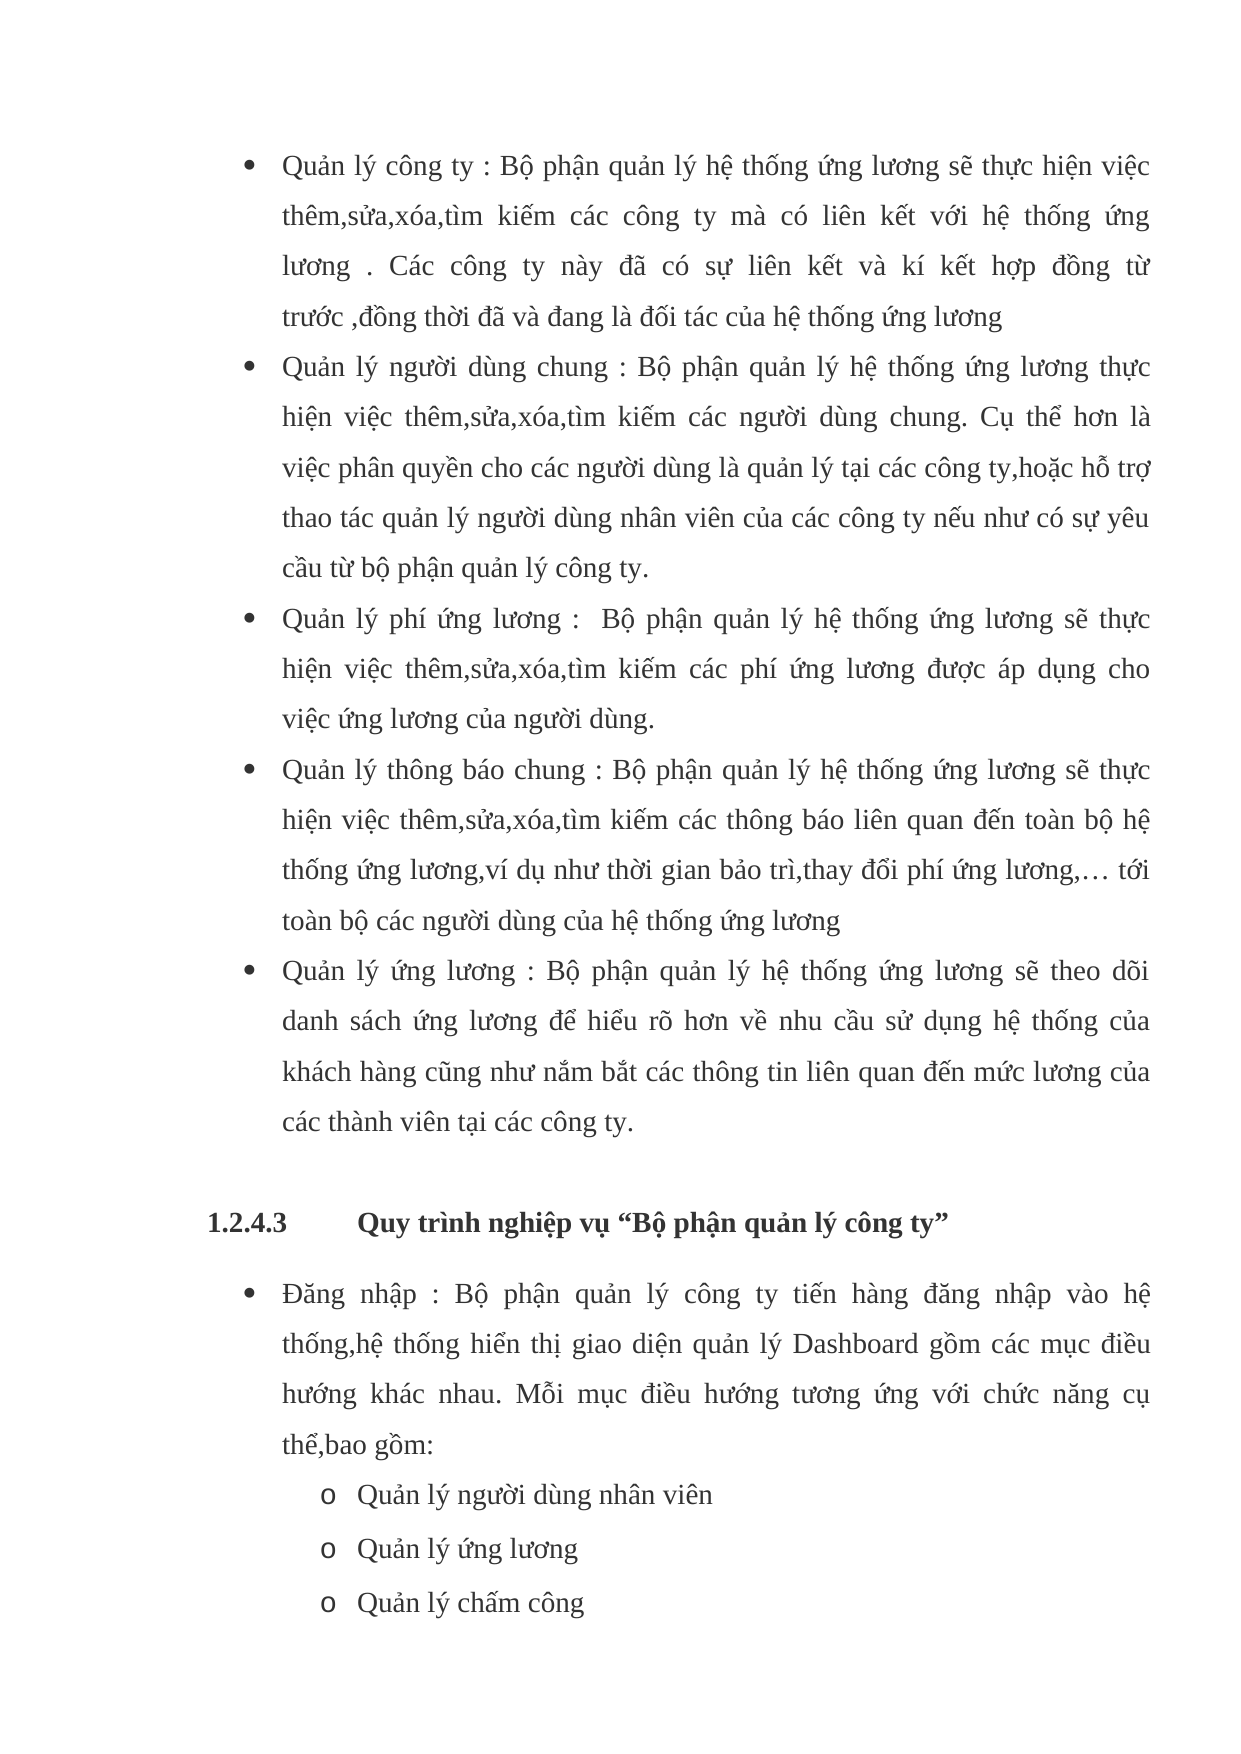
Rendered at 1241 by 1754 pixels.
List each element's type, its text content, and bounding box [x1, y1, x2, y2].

subtitle Quy trình nghiệp vụ “Bộ phận quản lý công ty” [207, 1205, 1152, 1238]
list Quản lý phí ứng lương : Bộ phận quản lý hệ thống ứng lương sẽ thực hiện việc thêm,sửa,xóa,tìm kiếm các phí ứng lương được áp dụng cho việc ứng lương của người dùng. [244, 601, 1152, 735]
list Quản lý ứng lương [319, 1531, 1152, 1567]
list Đăng nhập : Bộ phận quản lý công ty tiến hàng đăng nhập vào hệ thống,hệ thống hiển thị giao diện quản lý Dashboard gồm các mục điều hướng khác nhau. Mỗi mục điều hướng tương ứng với chức năng cụ thể,bao gồm: [244, 1276, 1152, 1461]
list Quản lý người dùng nhân viên [319, 1477, 1152, 1513]
list Quản lý công ty : Bộ phận quản lý hệ thống ứng lương sẽ thực hiện việc thêm,sửa,xóa,tìm kiếm các công ty mà có liên kết với hệ thống ứng lương . Các công ty này đã có sự liên kết và kí kết hợp đồng từ trước ,đồng thời đã và đang là đối tác của hệ thống ứng lương [244, 148, 1152, 332]
list Quản lý chấm công [319, 1585, 1152, 1621]
list Quản lý người dùng chung : Bộ phận quản lý hệ thống ứng lương thực hiện việc thêm,sửa,xóa,tìm kiếm các người dùng chung. Cụ thể hơn là việc phân quyền cho các người dùng là quản lý tại các công ty,hoặc hỗ trợ thao tác quản lý người dùng nhân viên của các công ty nếu như có sự yêu cầu từ bộ phận quản lý công ty. [244, 349, 1152, 584]
list Quản lý thông báo chung : Bộ phận quản lý hệ thống ứng lương sẽ thực hiện việc thêm,sửa,xóa,tìm kiếm các thông báo liên quan đến toàn bộ hệ thống ứng lương,ví dụ như thời gian bảo trì,thay đổi phí ứng lương,… tới toàn bộ các người dùng của hệ thống ứng lương [244, 752, 1152, 936]
list Quản lý ứng lương : Bộ phận quản lý hệ thống ứng lương sẽ theo dõi danh sách ứng lương để hiểu rõ hơn về nhu cầu sử dụng hệ thống của khách hàng cũng như nắm bắt các thông tin liên quan đến mức lương của các thành viên tại các công ty. [244, 953, 1152, 1138]
